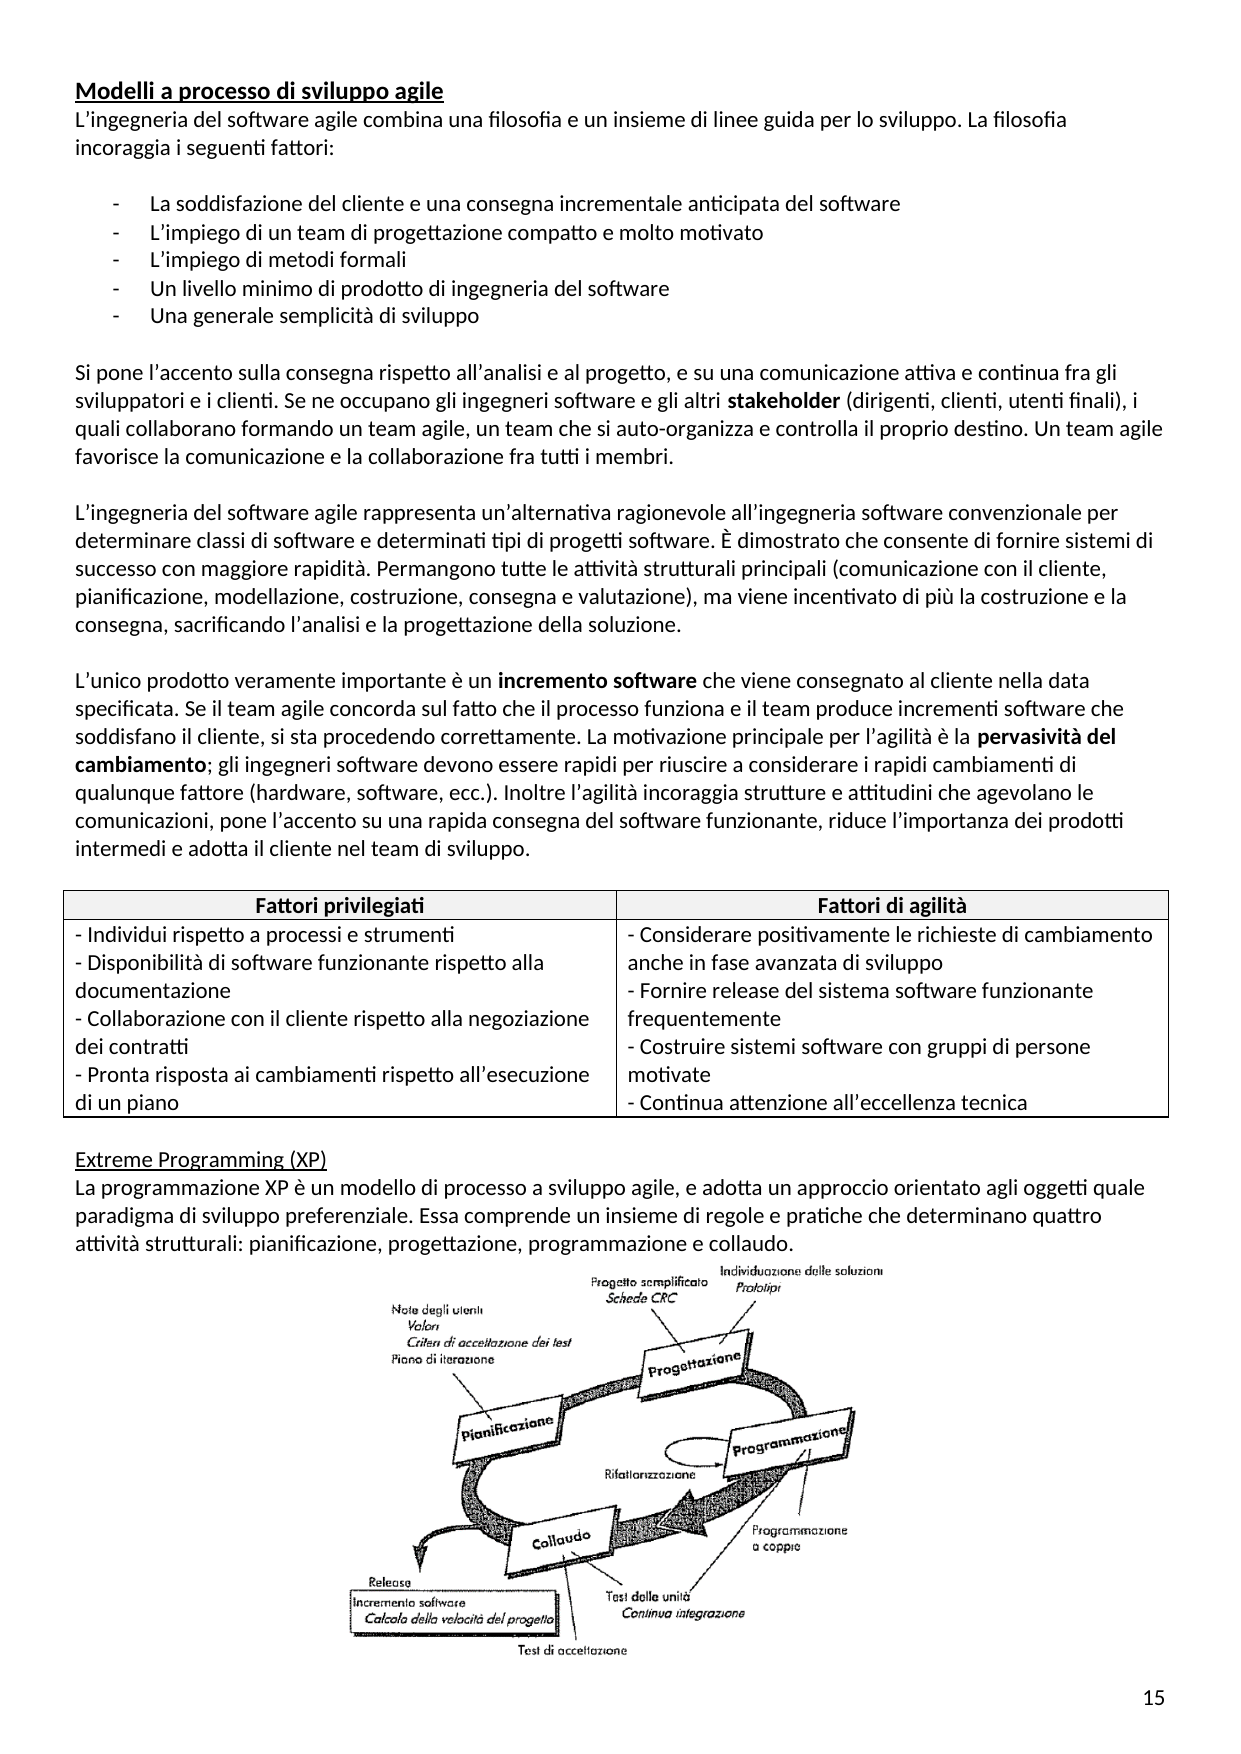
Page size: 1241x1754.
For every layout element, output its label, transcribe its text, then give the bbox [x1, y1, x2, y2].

list La soddisfazione del cliente e una consegna incrementale anticipata del software [112, 189, 1165, 218]
text Si pone l’accento sulla consegna rispetto all’analisi e al progetto, e su una comunicazione attiva e continua fra gli sviluppatori e i clienti. Se ne occupano gli ingegneri software e gli altri stakeholder (dirigenti, clienti, utenti finali), i quali collaborano formando un team agile, un team che si auto-organizza e controlla il proprio destino. Un team agile favorisce la comunicazione e la collaborazione fra tutti i membri. [75, 358, 1165, 470]
table_cell - Considerare positivamente le richieste di cambiamento anche in fase avanzata di sviluppo - Fornire release del sistema software funzionante frequentemente - Costruire sistemi software con gruppi di persone motivate - Continua attenzione all’eccellenza tecnica [617, 920, 1168, 1116]
picture [343, 1257, 897, 1662]
text Extreme Programming (XP) [75, 1145, 1165, 1173]
table_header Fattori di agilità [617, 891, 1168, 919]
list Un livello minimo di prodotto di ingegneria del software [112, 274, 1165, 302]
text L’ingegneria del software agile rappresenta un’alternativa ragionevole all’ingegneria software convenzionale per determinare classi di software e determinati tipi di progetti software. È dimostrato che consente di fornire sistemi di successo con maggiore rapidità. Permangono tutte le attività strutturali principali (comunicazione con il cliente, pianificazione, modellazione, costruzione, consegna e valutazione), ma viene incentivato di più la costruzione e la consegna, sacrificando l’analisi e la progettazione della soluzione. [75, 498, 1165, 638]
list L’impiego di metodi formali [112, 246, 1165, 274]
text La programmazione XP è un modello di processo a sviluppo agile, e adotta un approccio orientato agli oggetti quale paradigma di sviluppo preferenziale. Essa comprende un insieme di regole e pratiche che determinano quattro attività strutturali: pianificazione, progettazione, programmazione e collaudo. [75, 1173, 1165, 1257]
list L’impiego di un team di progettazione compatto e molto motivato [112, 218, 1165, 246]
table_cell - Individui rispetto a processi e strumenti - Disponibilità di software funzionante rispetto alla documentazione - Collaborazione con il cliente rispetto alla negoziazione dei contratti - Pronta risposta ai cambiamenti rispetto all’esecuzione di un piano [64, 920, 616, 1116]
table_header Fattori privilegiati [64, 891, 616, 919]
text L’unico prodotto veramente importante è un incremento software che viene consegnato al cliente nella data specificata. Se il team agile concorda sul fatto che il processo funziona e il team produce incrementi software che soddisfano il cliente, si sta procedendo correttamente. La motivazione principale per l’agilità è la pervasività del cambiamento; gli ingegneri software devono essere rapidi per riuscire a considerare i rapidi cambiamenti di qualunque fattore (hardware, software, ecc.). Inoltre l’agilità incoraggia strutture e attitudini che agevolano le comunicazioni, pone l’accento su una rapida consegna del software funzionante, riduce l’importanza dei prodotti intermedi e adotta il cliente nel team di sviluppo. [75, 666, 1165, 862]
subtitle Modelli a processo di sviluppo agile [75, 75, 1165, 106]
list Una generale semplicità di sviluppo [112, 302, 1165, 330]
text L’ingegneria del software agile combina una filosofia e un insieme di linee guida per lo sviluppo. La filosofia incoraggia i seguenti fattori: [75, 106, 1165, 162]
